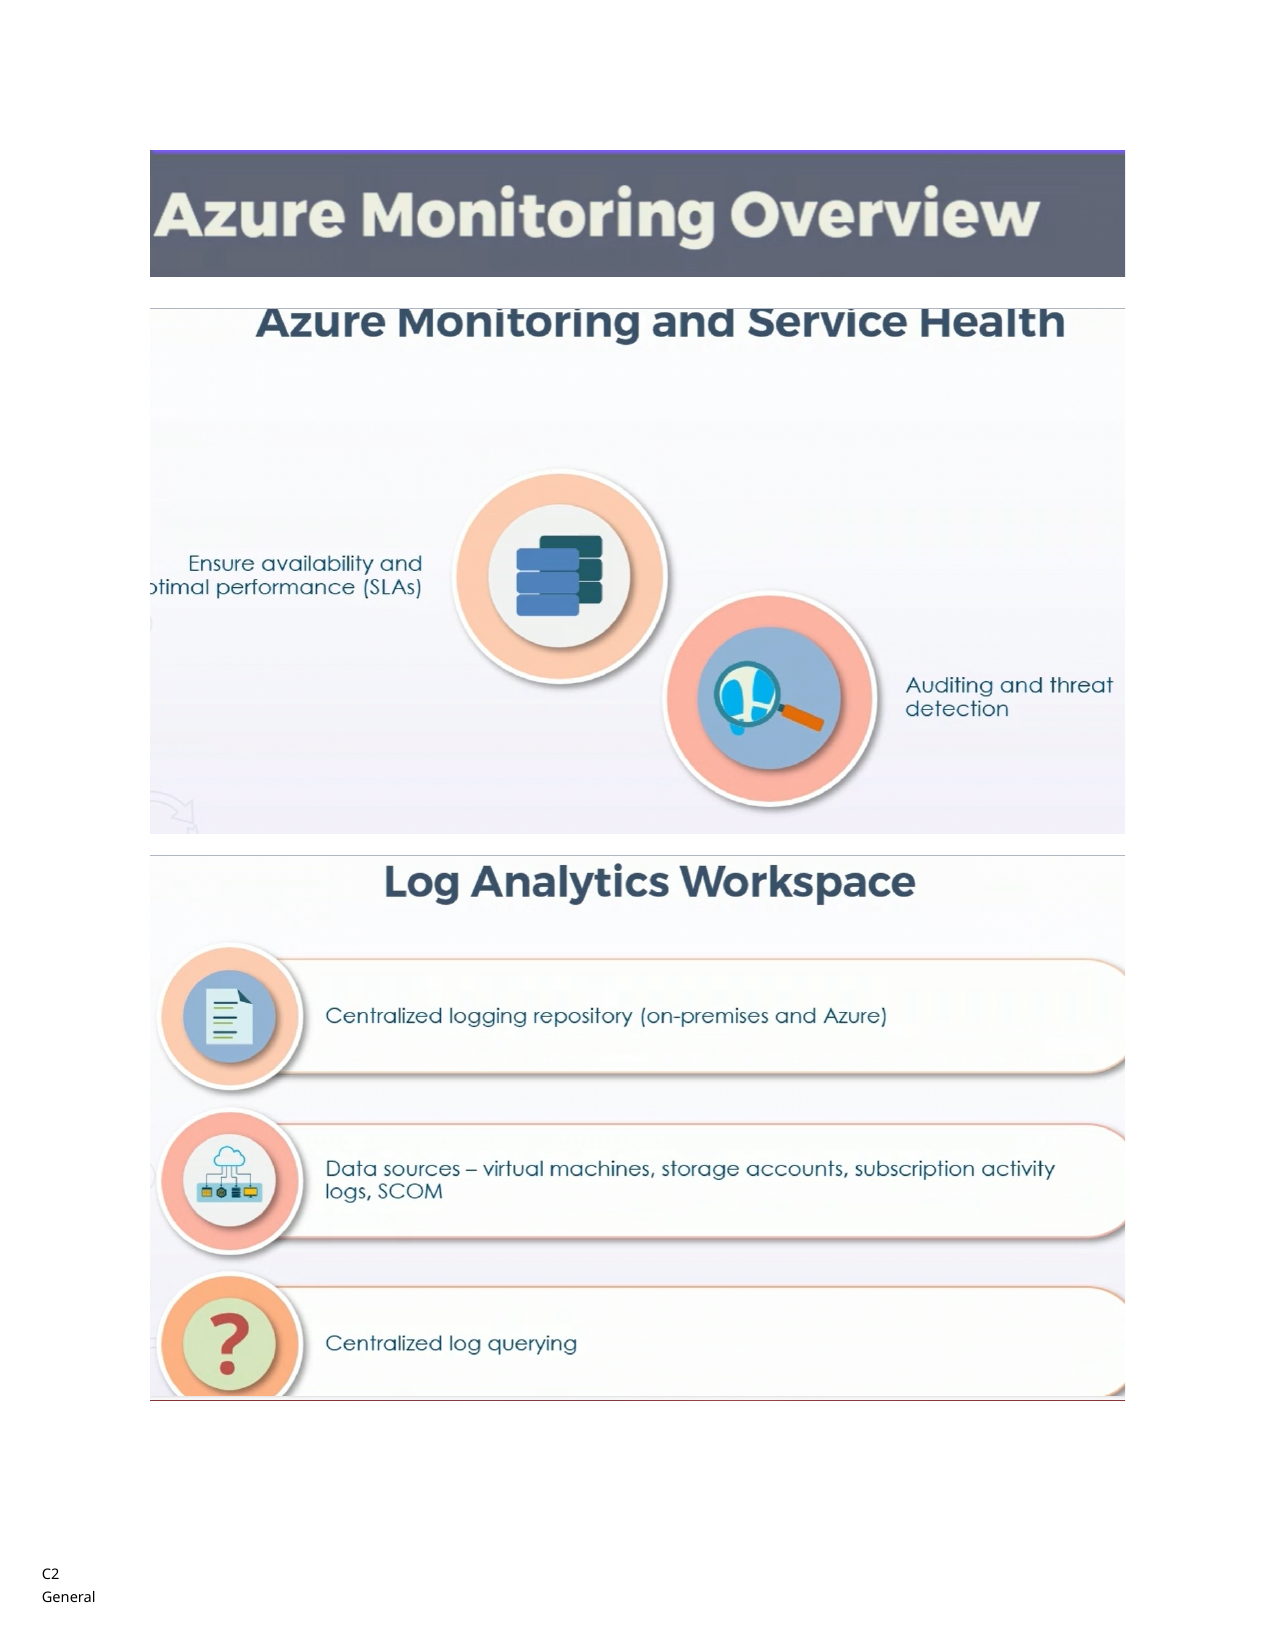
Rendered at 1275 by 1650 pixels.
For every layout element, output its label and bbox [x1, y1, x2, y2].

picture [150, 855, 1125, 1401]
picture [150, 150, 1125, 277]
picture [150, 298, 1125, 834]
